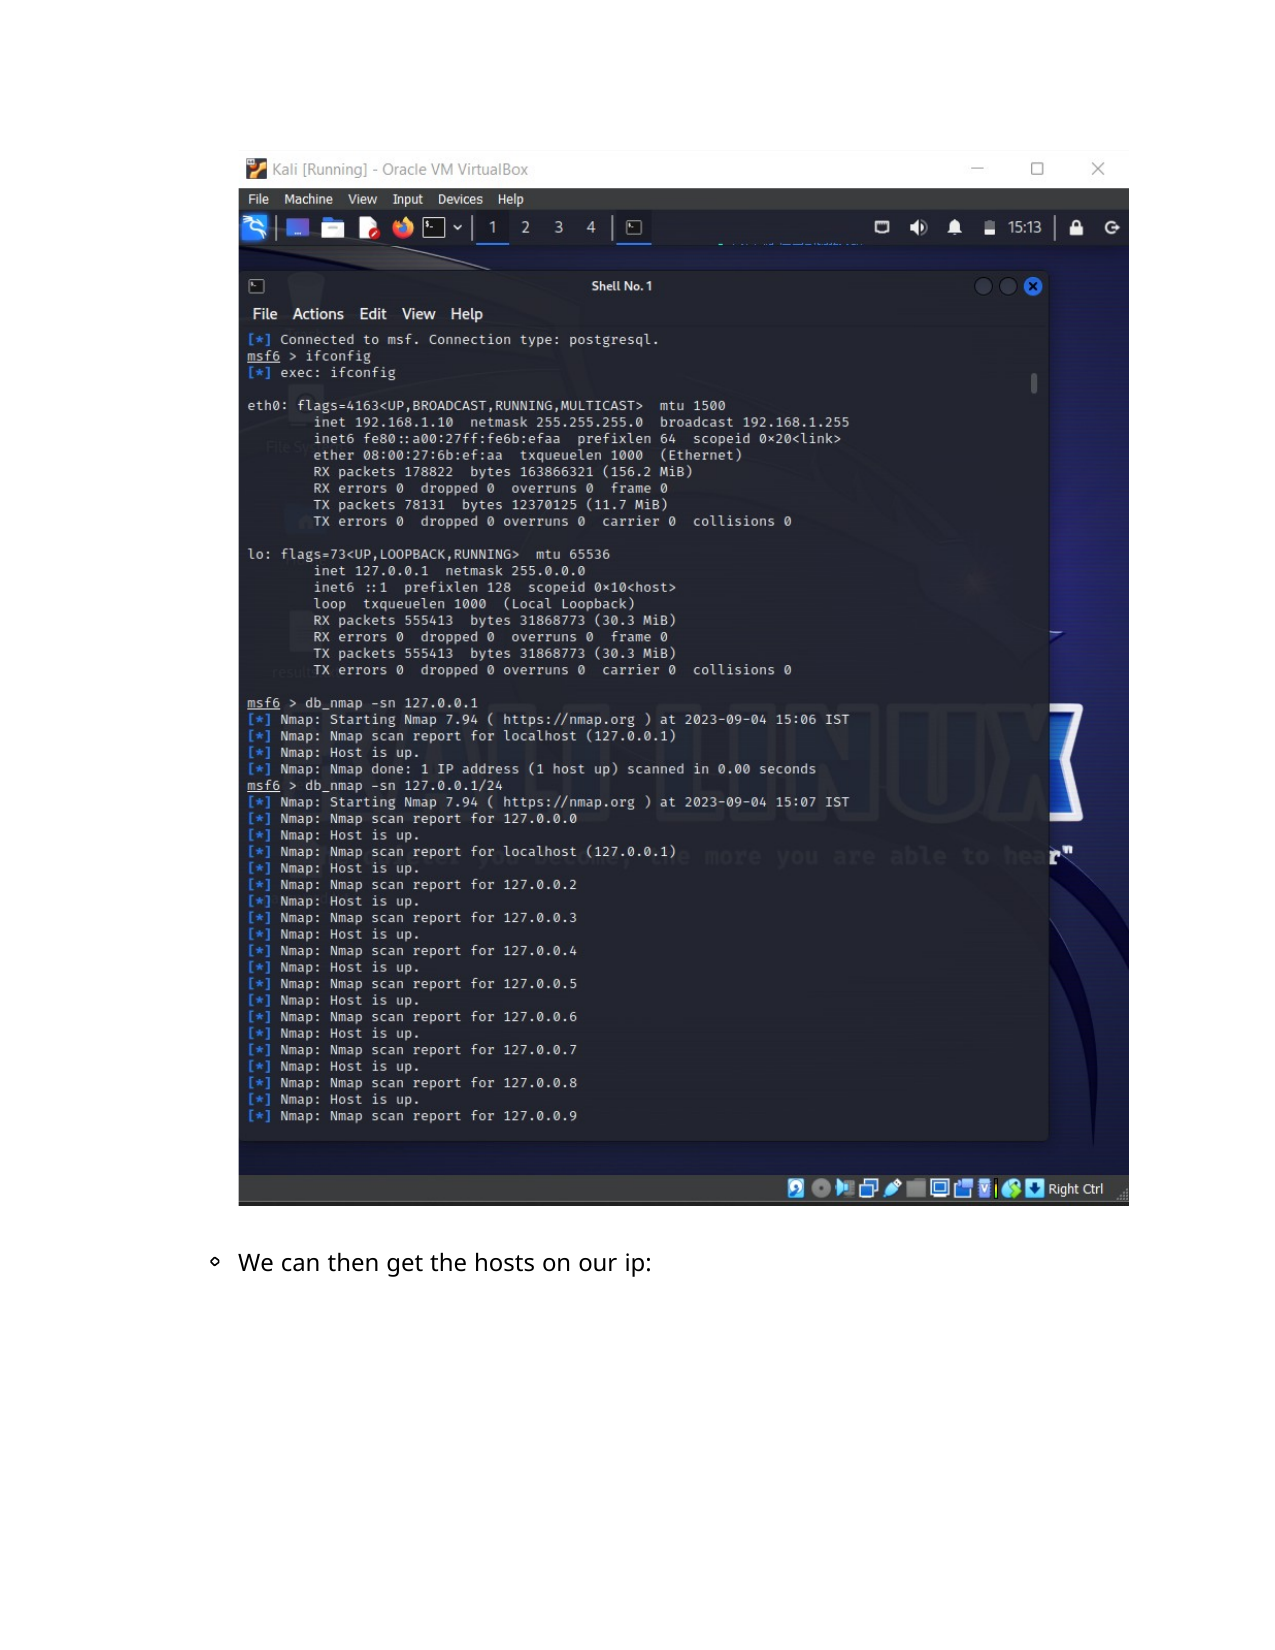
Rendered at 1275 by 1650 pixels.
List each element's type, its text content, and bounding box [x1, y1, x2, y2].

picture [238, 150, 1129, 1206]
text We can then get the hosts on our ip: [238, 1246, 1135, 1278]
